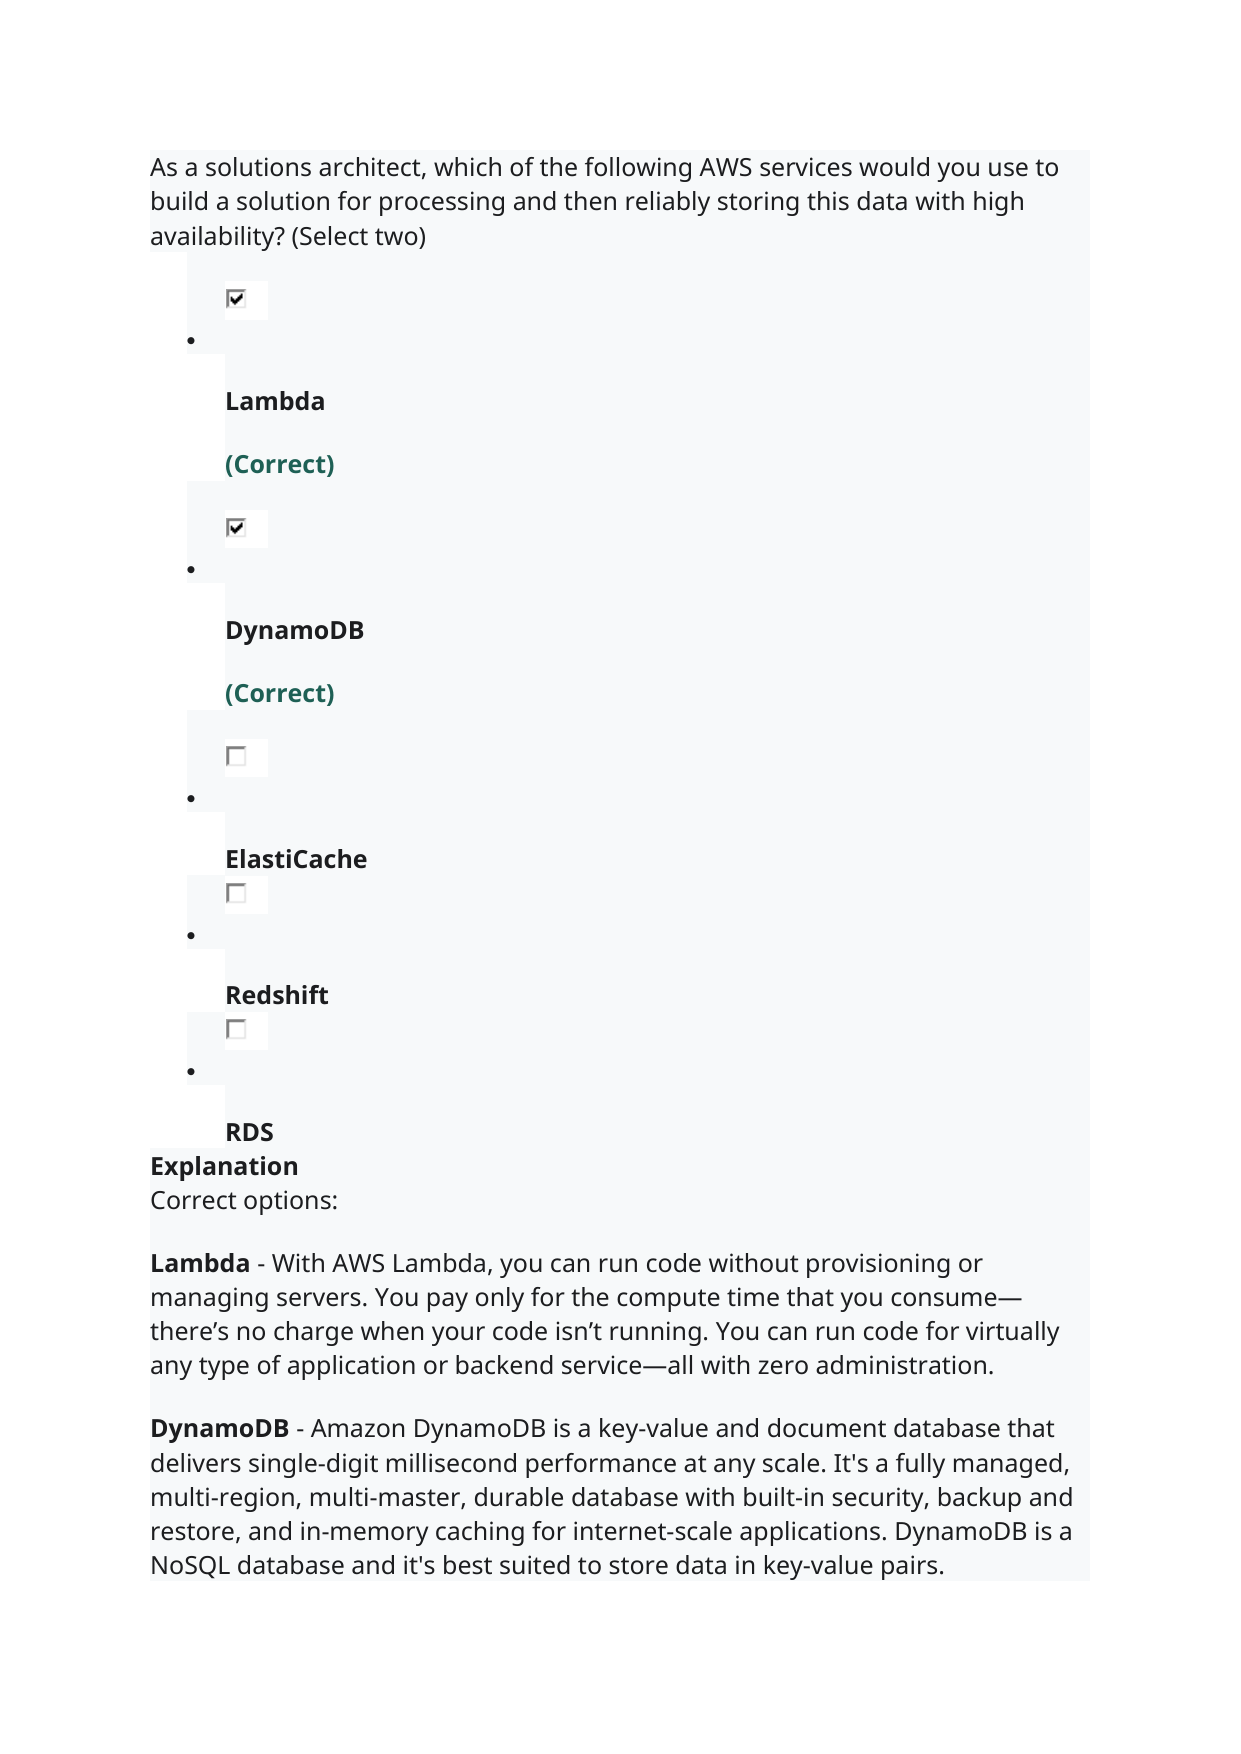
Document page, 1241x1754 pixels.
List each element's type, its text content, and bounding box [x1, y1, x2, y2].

text Correct options: [150, 1182, 1090, 1217]
text (Correct) [225, 447, 1090, 481]
text Lambda - With AWS Lambda, you can run code without provisioning or managing servers. You pay only for the compute time that you consume—there’s no charge when your code isn’t running. You can run code for virtually any type of application or backend service—all with zero administration. [150, 1246, 1090, 1382]
text RDS [225, 1114, 1090, 1148]
text ElastiCache [225, 841, 1090, 876]
text Lambda [225, 384, 1090, 418]
text Explanation [150, 1148, 1090, 1182]
text DynamoDB - Amazon DynamoDB is a key-value and document database that delivers single-digit millisecond performance at any scale. It's a fully managed, multi-region, multi-master, durable database with built-in security, backup and restore, and in-memory caching for internet-scale applications. DynamoDB is a NoSQL database and it's best suited to store data in key-value pairs. [150, 1411, 1090, 1581]
text Redshift [225, 978, 1090, 1012]
text DynamoDB [225, 613, 1090, 647]
text As a solutions architect, which of the following AWS services would you use to build a solution for processing and then reliably storing this data with high availability? (Select two) [150, 150, 1090, 252]
text (Correct) [225, 676, 1090, 710]
